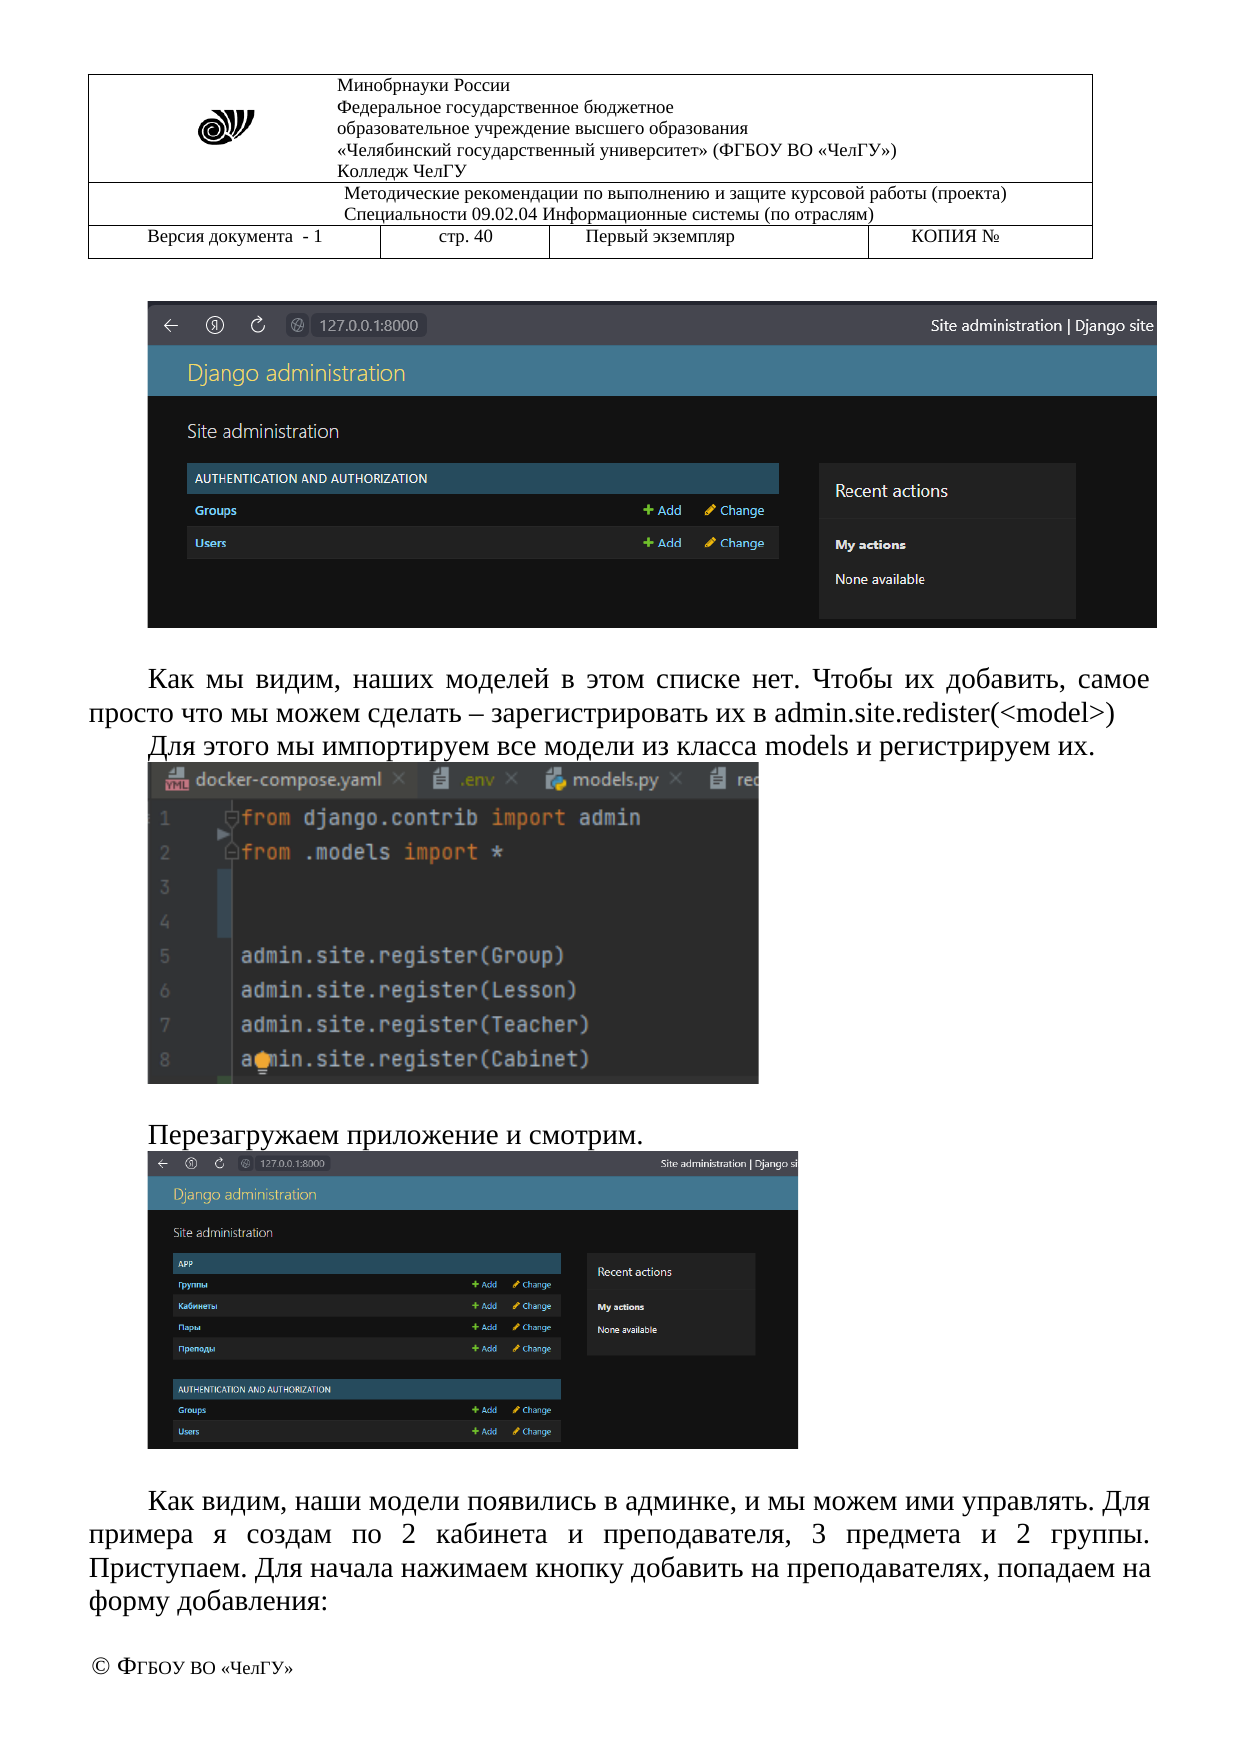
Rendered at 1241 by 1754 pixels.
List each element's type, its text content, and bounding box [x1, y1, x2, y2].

picture [147, 762, 759, 1084]
text Как мы видим, наших моделей в этом списке нет. Чтобы их добавить, самое просто что мы можем сделать – зарегистрировать их в admin.site.redister(<model>) [89, 661, 1152, 728]
picture [197, 109, 255, 145]
picture [147, 301, 1157, 628]
text Для этого мы импортируем все модели из класса models и регистрируем их. [89, 728, 1152, 762]
text Перезагружаем приложение и смотрим. [89, 1117, 1152, 1151]
text Как видим, наши модели появились в админке, и мы можем ими управлять. Для примера я создам по 2 кабинета и преподавателя, 3 предмета и 2 группы. Приступаем. Для начала нажимаем кнопку добавить на преподавателях, попадаем на форму добавления: [89, 1483, 1152, 1617]
picture [147, 1151, 799, 1449]
